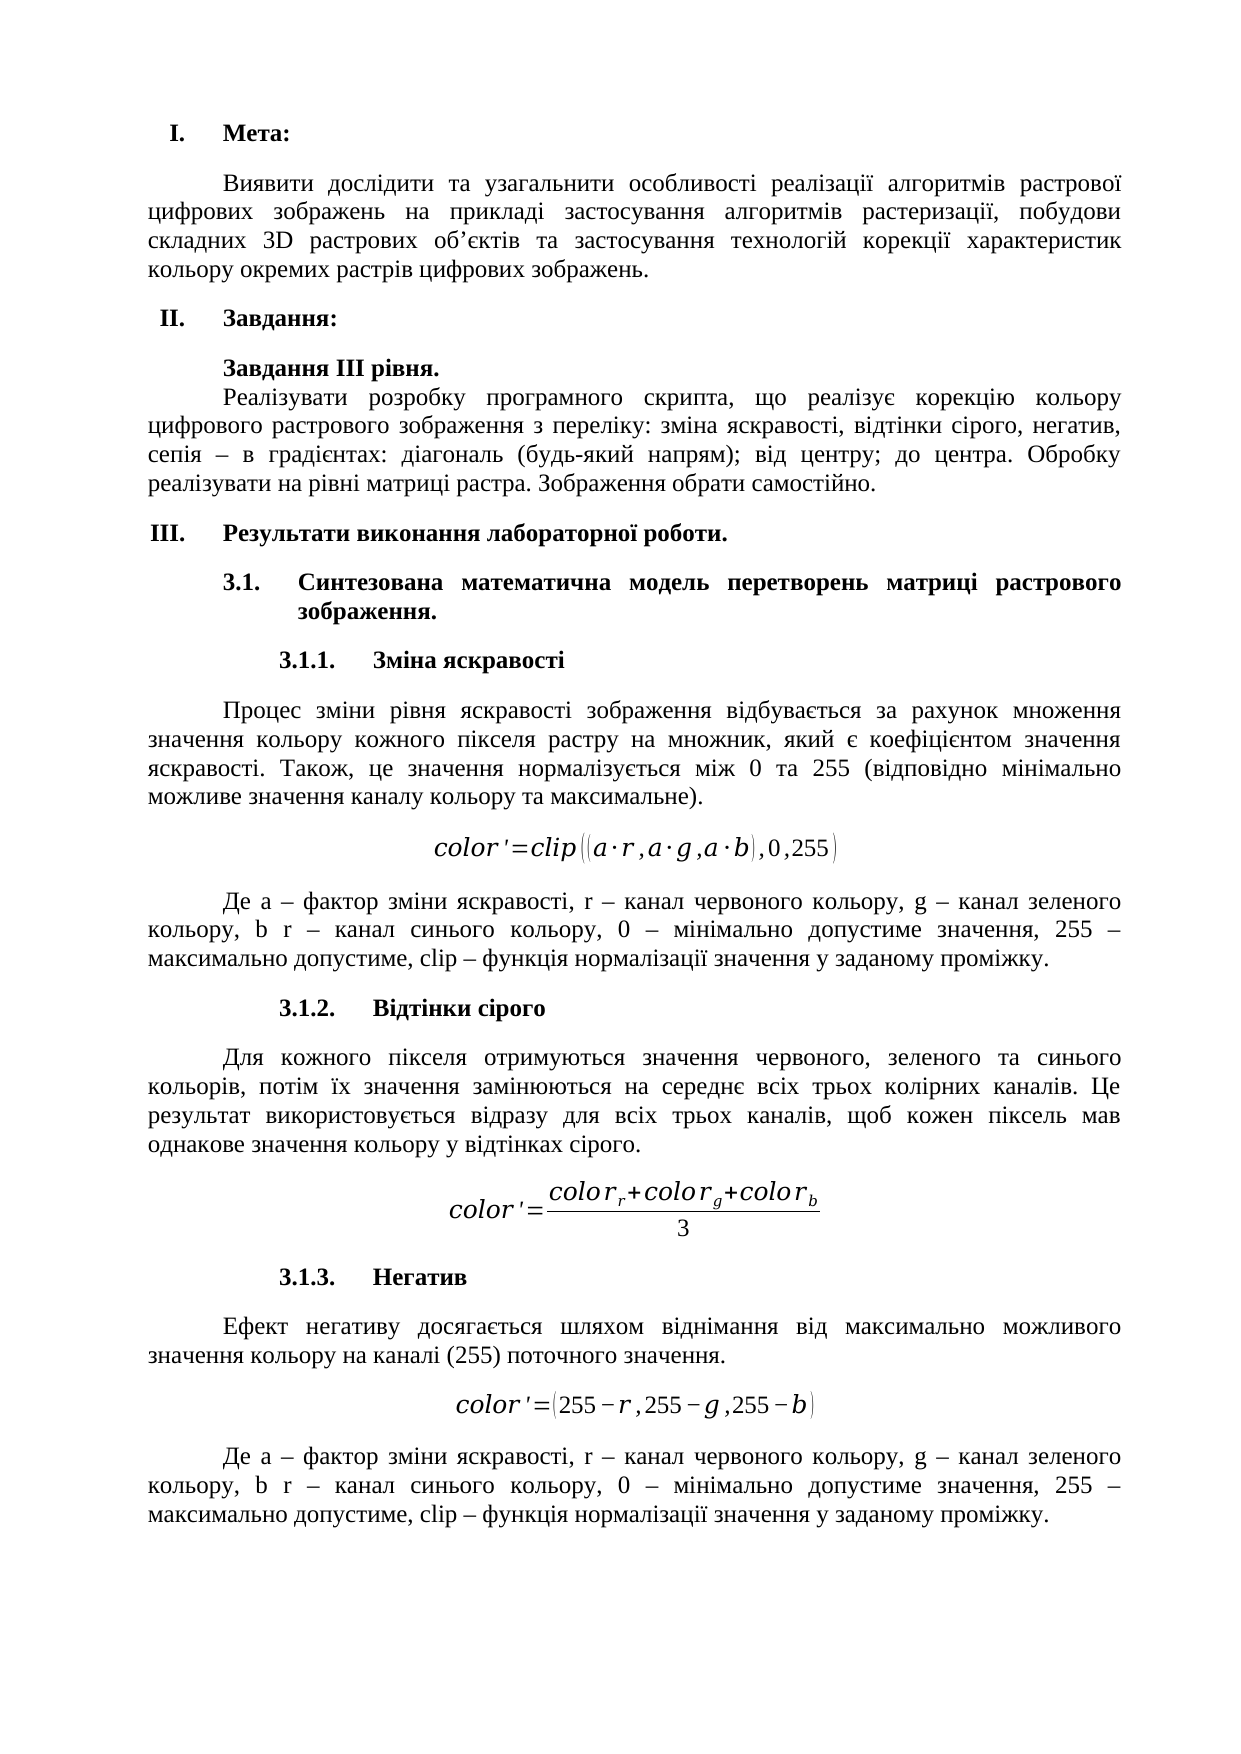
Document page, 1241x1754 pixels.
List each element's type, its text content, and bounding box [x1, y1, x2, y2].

text Де a – фактор зміни яскравості, r – канал червоного кольору, g – канал зеленого кольору, b r – канал синього кольору, 0 – мінімально допустиме значення, 255 – максимально допустиме, clip – функція нормалізації значення у заданому проміжку. [148, 886, 1122, 972]
list Відтінки сірого [335, 993, 1122, 1022]
text Де a – фактор зміни яскравості, r – канал червоного кольору, g – канал зеленого кольору, b r – канал синього кольору, 0 – мінімально допустиме значення, 255 – максимально допустиме, clip – функція нормалізації значення у заданому проміжку. [148, 1441, 1122, 1527]
list Результати виконання лабораторної роботи. [185, 518, 1122, 546]
text Завдання ІІІ рівня. [148, 353, 1122, 382]
list Зміна яскравості [335, 646, 1122, 674]
list Мета: [185, 118, 1122, 147]
text Процес зміни рівня яскравості зображення відбувається за рахунок множення значення кольору кожного пікселя растру на множник, який є коефіцієнтом значення яскравості. Також, це значення нормалізується між 0 та 255 (відповідно мінімально можливе значення каналу кольору та максимальне). [148, 695, 1122, 810]
text Для кожного пікселя отримуються значення червоного, зеленого та синього кольорів, потім їх значення замінюються на середнє всіх трьох колірних каналів. Це результат використовується відразу для всіх трьох каналів, щоб кожен піксель мав однакове значення кольору у відтінках сірого. [148, 1042, 1122, 1157]
text Реалізувати розробку програмного скрипта, що реалізує корекцію кольору цифрового растрового зображення з переліку: зміна яскравості, відтінки сірого, негатив, сепія – в градієнтах: діагональ (будь-який напрям); від центру; до центра. Обробку реалізувати на рівні матриці растра. Зображення обрати самостійно. [148, 382, 1122, 497]
list Синтезована математична модель перетворень матриці растрового зображення. [260, 567, 1122, 625]
text Ефект негативу досягається шляхом віднімання від максимально можливого значення кольору на каналі (255) поточного значення. [148, 1311, 1122, 1369]
list Завдання: [185, 303, 1122, 332]
text Виявити дослідити та узагальнити особливості реалізації алгоритмів растрової цифрових зображень на прикладі застосування алгоритмів растеризації, побудови складних 3D растрових об’єктів та застосування технологій корекції характеристик кольору окремих растрів цифрових зображень. [148, 168, 1122, 283]
list Негатив [335, 1262, 1122, 1291]
